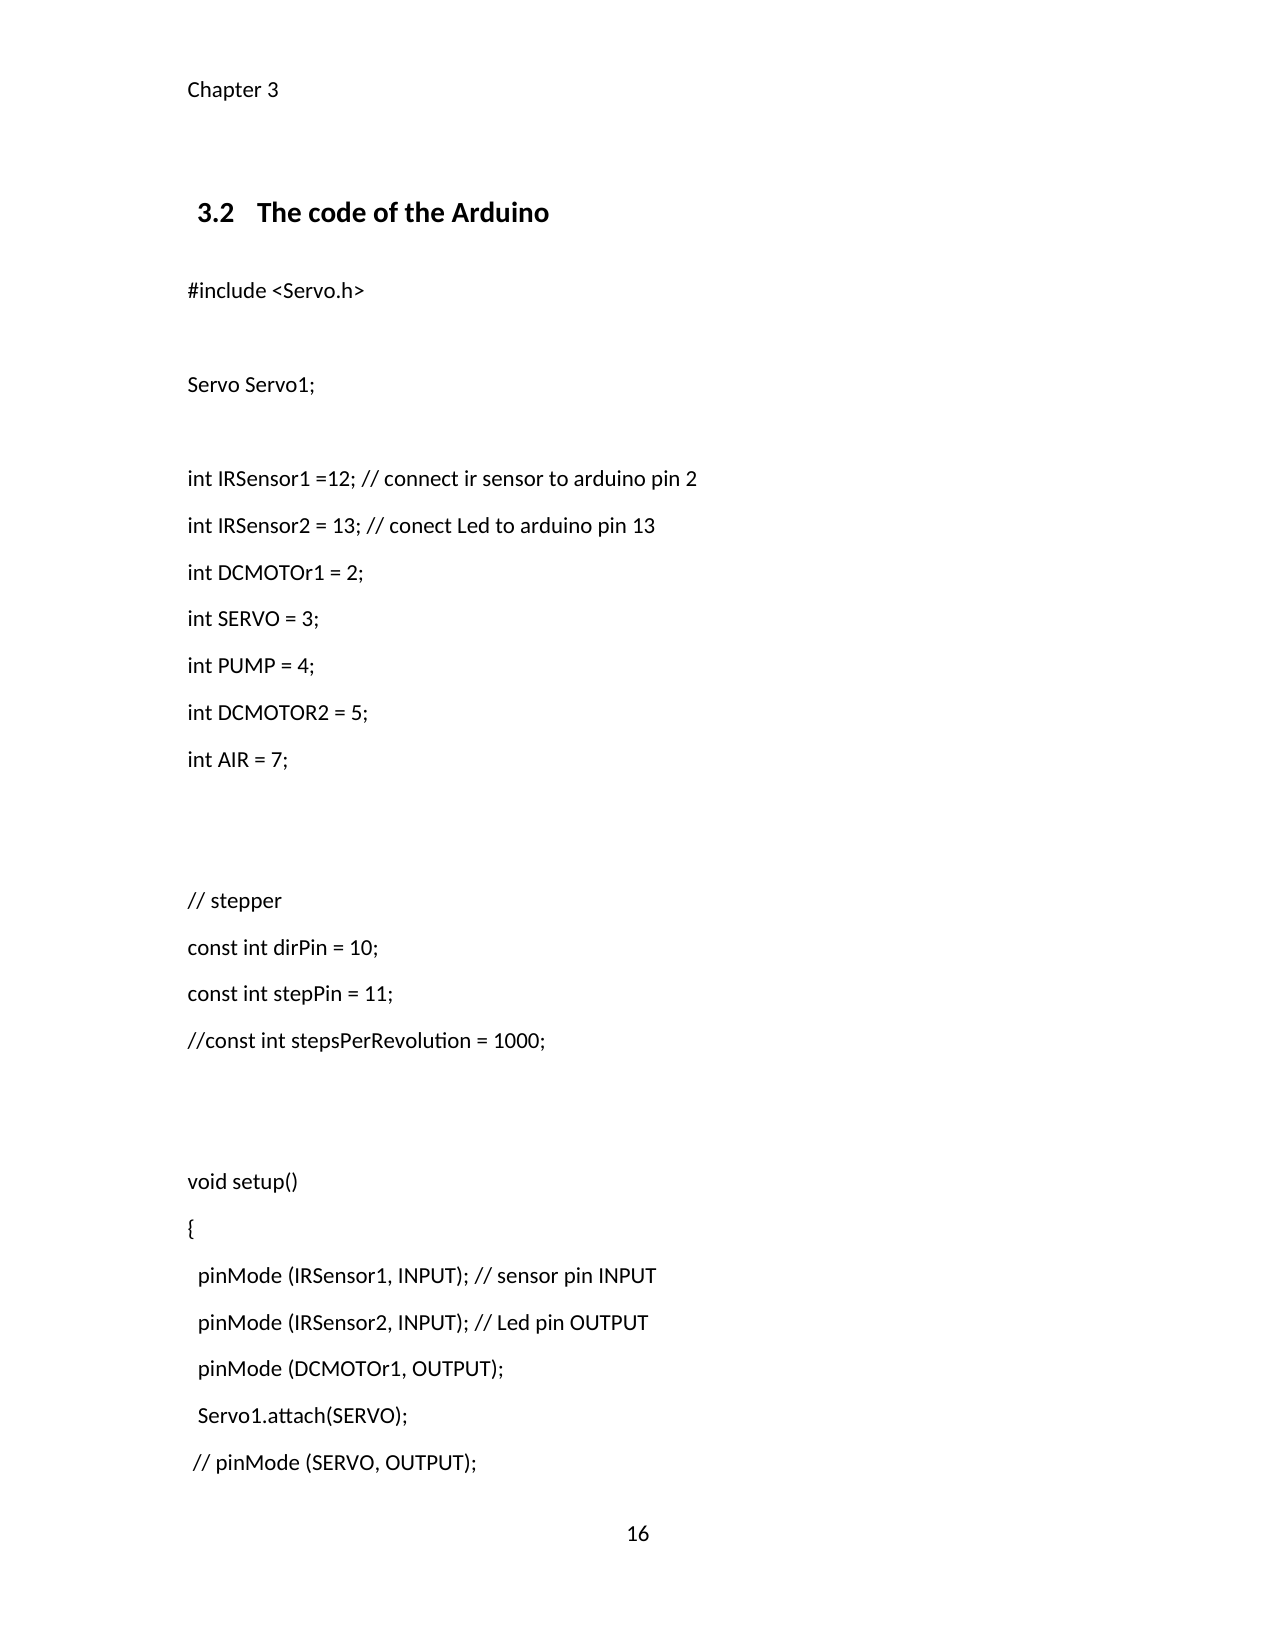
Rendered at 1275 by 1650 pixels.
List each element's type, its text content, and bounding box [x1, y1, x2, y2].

text //const int stepsPerRevolution = 1000; [187, 1026, 1087, 1054]
text const int stepPin = 11; [187, 979, 1087, 1008]
text Servo Servo1; [187, 370, 1087, 398]
text int AIR = 7; [187, 745, 1087, 773]
text const int dirPin = 10; [187, 933, 1087, 961]
text { [187, 1214, 1087, 1242]
text void setup() [187, 1167, 1087, 1195]
text int SERVO = 3; [187, 604, 1087, 633]
text int IRSensor2 = 13; // conect Led to arduino pin 13 [187, 511, 1087, 539]
text Servo1.attach(SERVO); [187, 1401, 1087, 1429]
text pinMode (IRSensor2, INPUT); // Led pin OUTPUT [187, 1308, 1087, 1336]
text pinMode (DCMOTOr1, OUTPUT); [187, 1354, 1087, 1383]
text int DCMOTOR2 = 5; [187, 698, 1087, 726]
subtitle The code of the Arduino [197, 194, 1087, 229]
text #include <Servo.h> [187, 276, 1087, 304]
text int PUMP = 4; [187, 651, 1087, 679]
text pinMode (IRSensor1, INPUT); // sensor pin INPUT [187, 1261, 1087, 1289]
text // pinMode (SERVO, OUTPUT); [187, 1448, 1087, 1476]
text // stepper [187, 886, 1087, 914]
text int IRSensor1 =12; // connect ir sensor to arduino pin 2 [187, 464, 1087, 492]
text int DCMOTOr1 = 2; [187, 558, 1087, 586]
